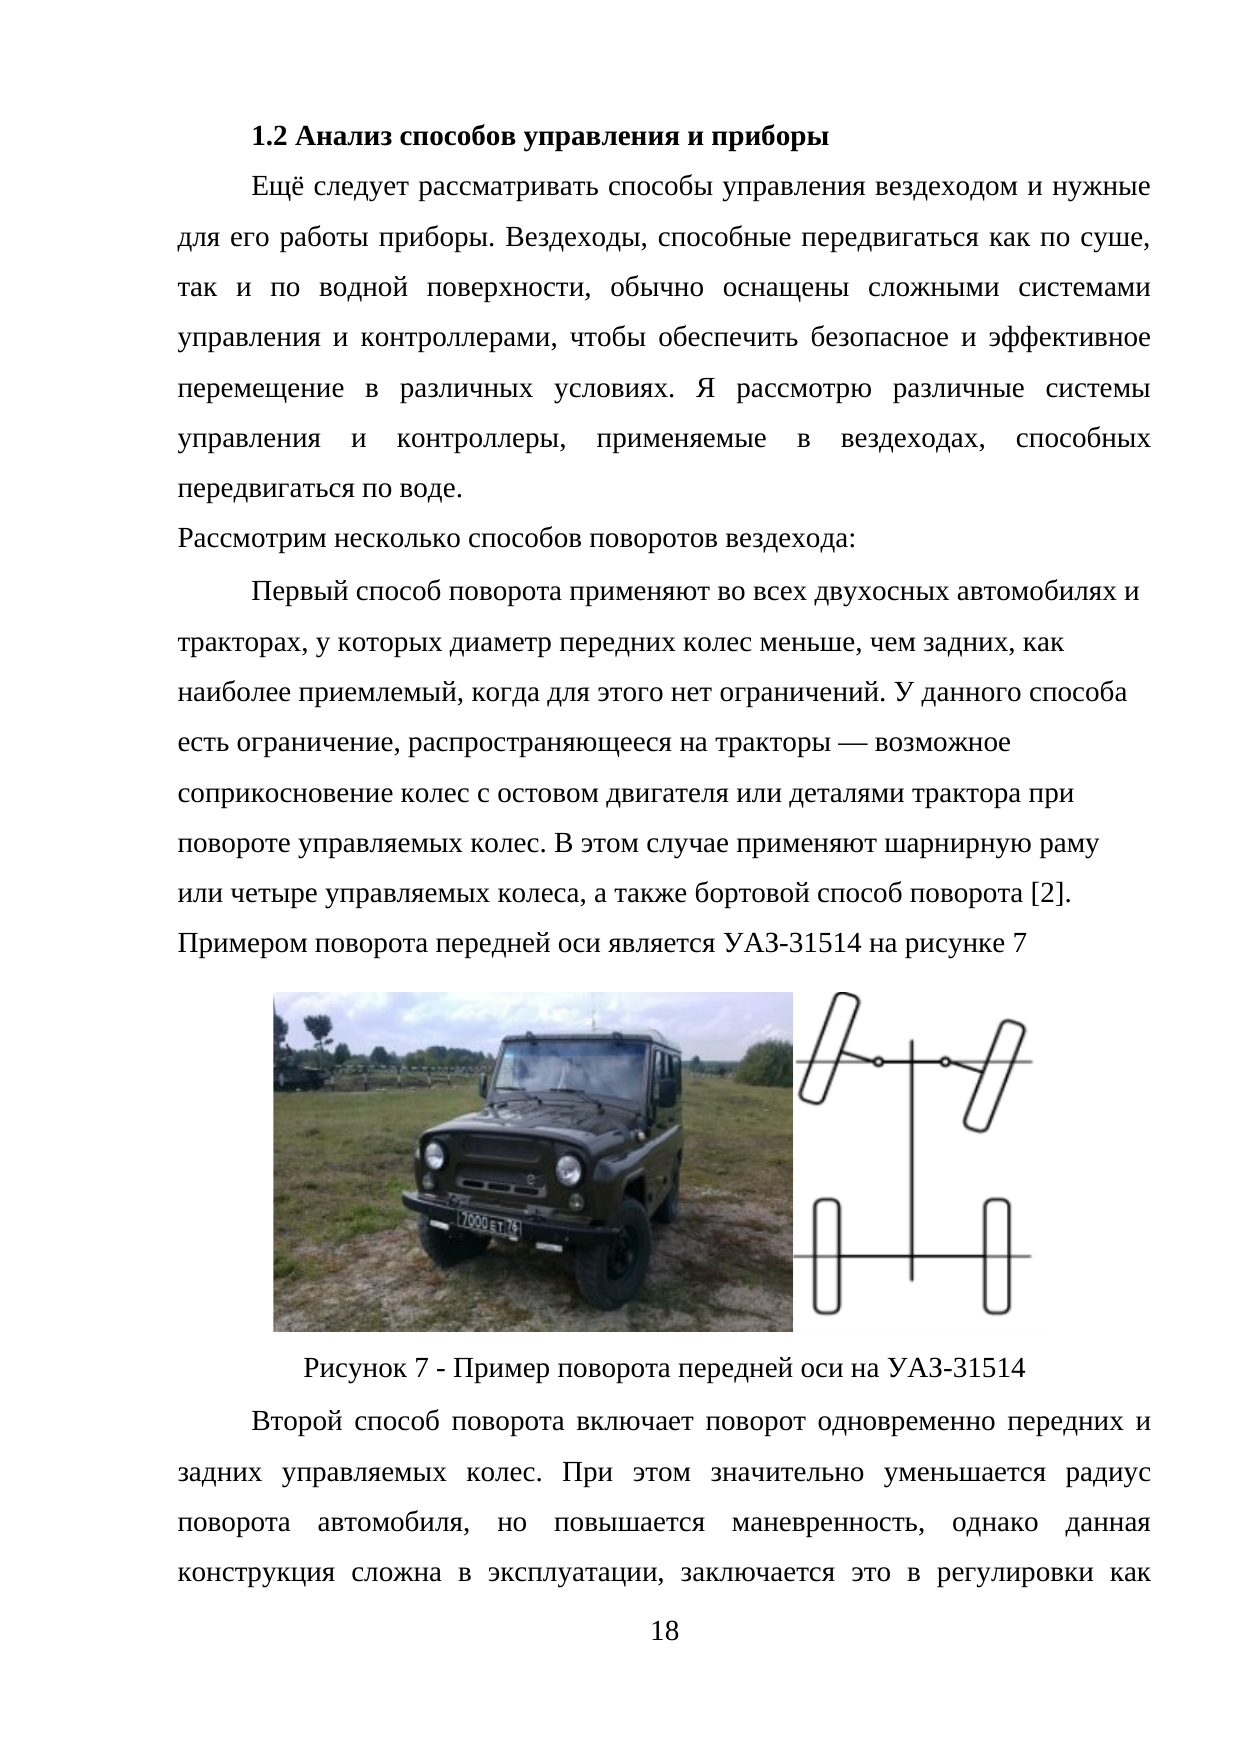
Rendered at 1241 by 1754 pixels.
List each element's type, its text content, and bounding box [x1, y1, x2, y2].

subtitle 1.2 Анализ способов управления и приборы [177, 118, 1152, 152]
text Рассмотрим несколько способов поворотов вездехода: [177, 521, 1152, 554]
text Первый способ поворота применяют во всех двухосных автомобилях и тракторах, у которых диаметр передних колес меньше, чем задних, как наиболее приемлемый, когда для этого нет ограничений. У данного способа есть ограничение, распространяющееся на тракторы — возможное соприкосновение колес с остовом двигателя или деталями трактора при повороте управляемых колес. В этом случае применяют шарнирную раму или четыре управляемых колеса, а также бортовой способ поворота [2]. Примером поворота передней оси является УАЗ-31514 на рисунке 7 [177, 573, 1152, 959]
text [177, 1403, 1152, 1588]
picture [273, 992, 1056, 1332]
text Рисунок 7 - Пример поворота передней оси на УАЗ-31514 [177, 1351, 1152, 1384]
text Ещё следует рассматривать способы управления вездеходом и нужные для его работы приборы. Вездеходы, способные передвигаться как по суше, так и по водной поверхности, обычно оснащены сложными системами управления и контроллерами, чтобы обеспечить безопасное и эффективное перемещение в различных условиях. Я рассмотрю различные системы управления и контроллеры, применяемые в вездеходах, способных передвигаться по воде. [177, 168, 1152, 504]
